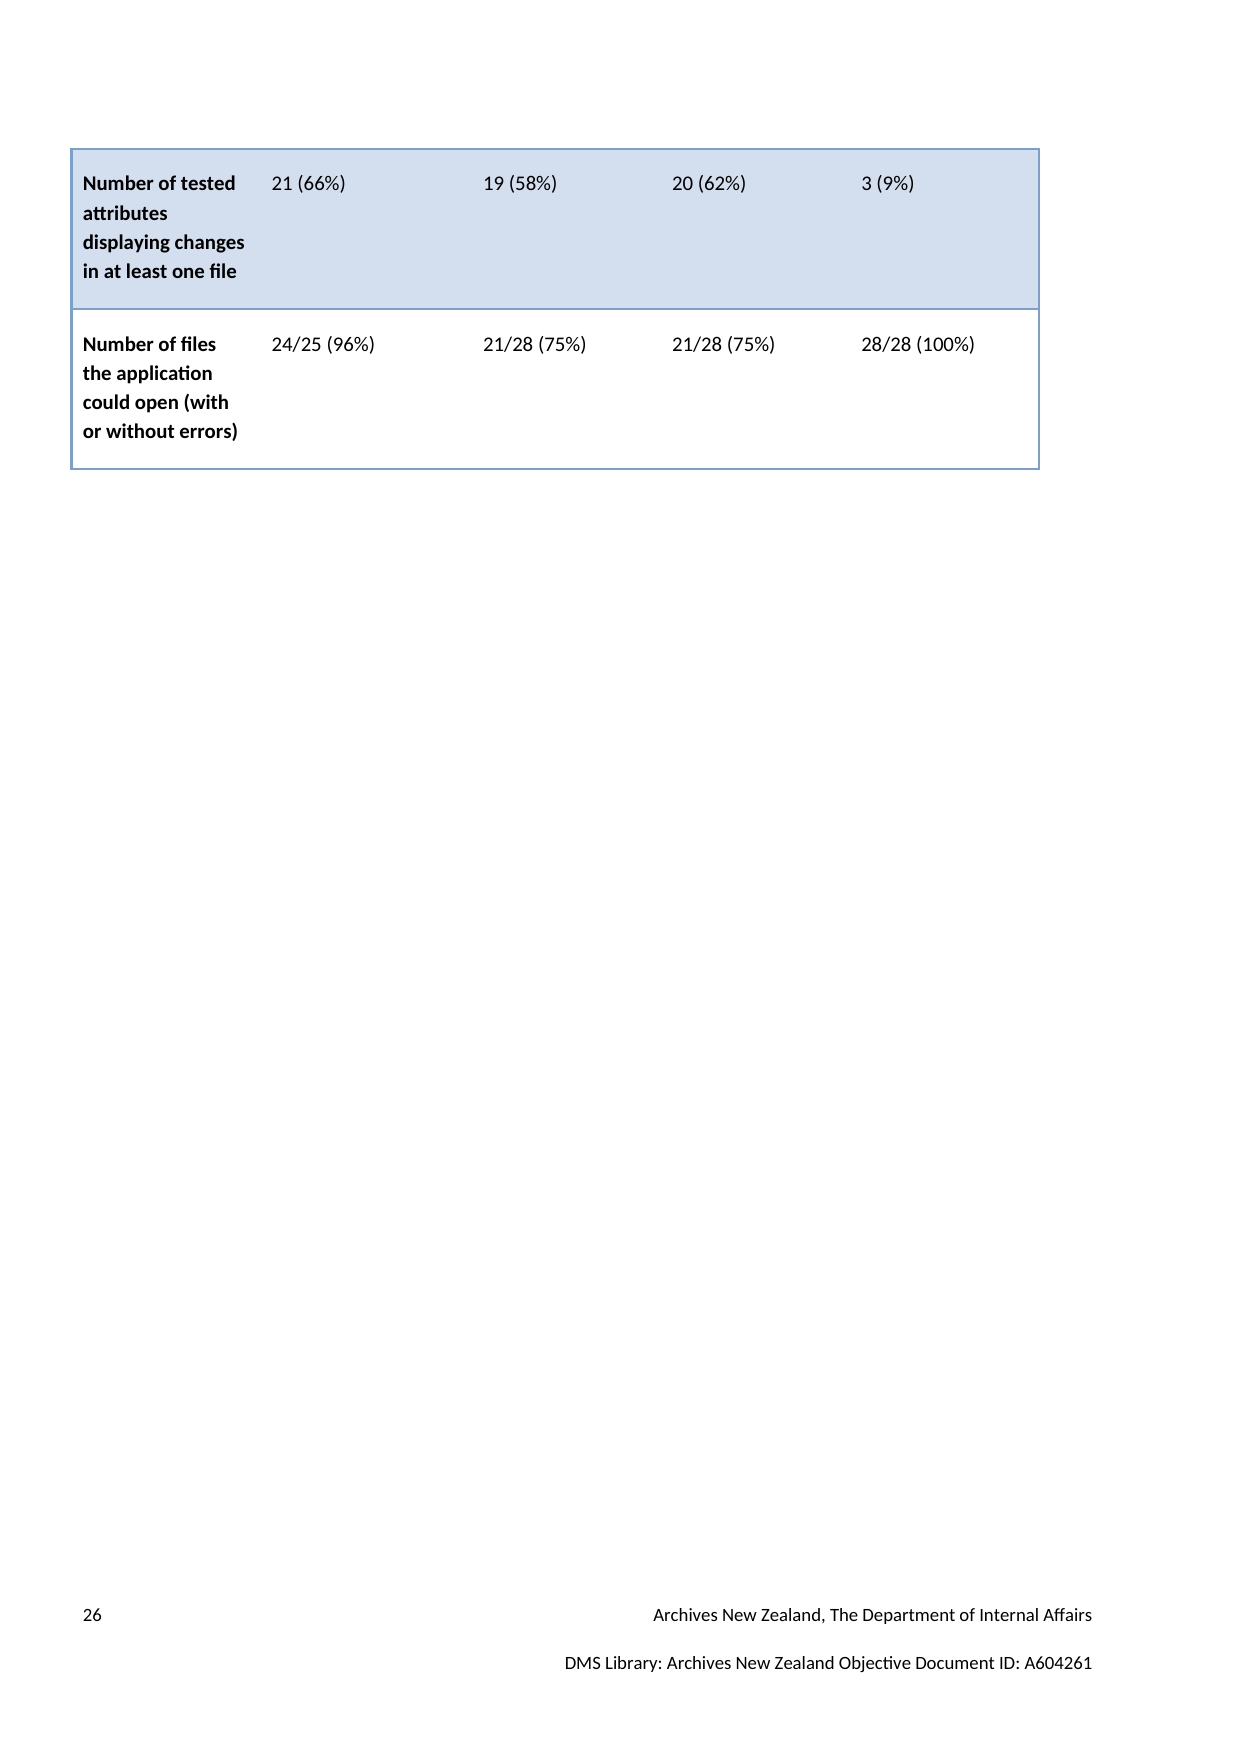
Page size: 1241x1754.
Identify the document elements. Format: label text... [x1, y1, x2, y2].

table_cell 19 (58%) [472, 150, 661, 308]
table_cell 24/25 (96%) [260, 310, 472, 468]
table_cell Number of tested attributes displaying changes in at least one file [73, 150, 260, 308]
table_cell 21 (66%) [260, 150, 472, 308]
table_cell 28/28 (100%) [850, 310, 1038, 468]
table_cell 3 (9%) [850, 150, 1038, 308]
table_cell Number of files the application could open (with or without errors) [73, 310, 260, 468]
table_cell 20 (62%) [661, 150, 850, 308]
table_cell 21/28 (75%) [661, 310, 850, 468]
table_cell 21/28 (75%) [472, 310, 661, 468]
